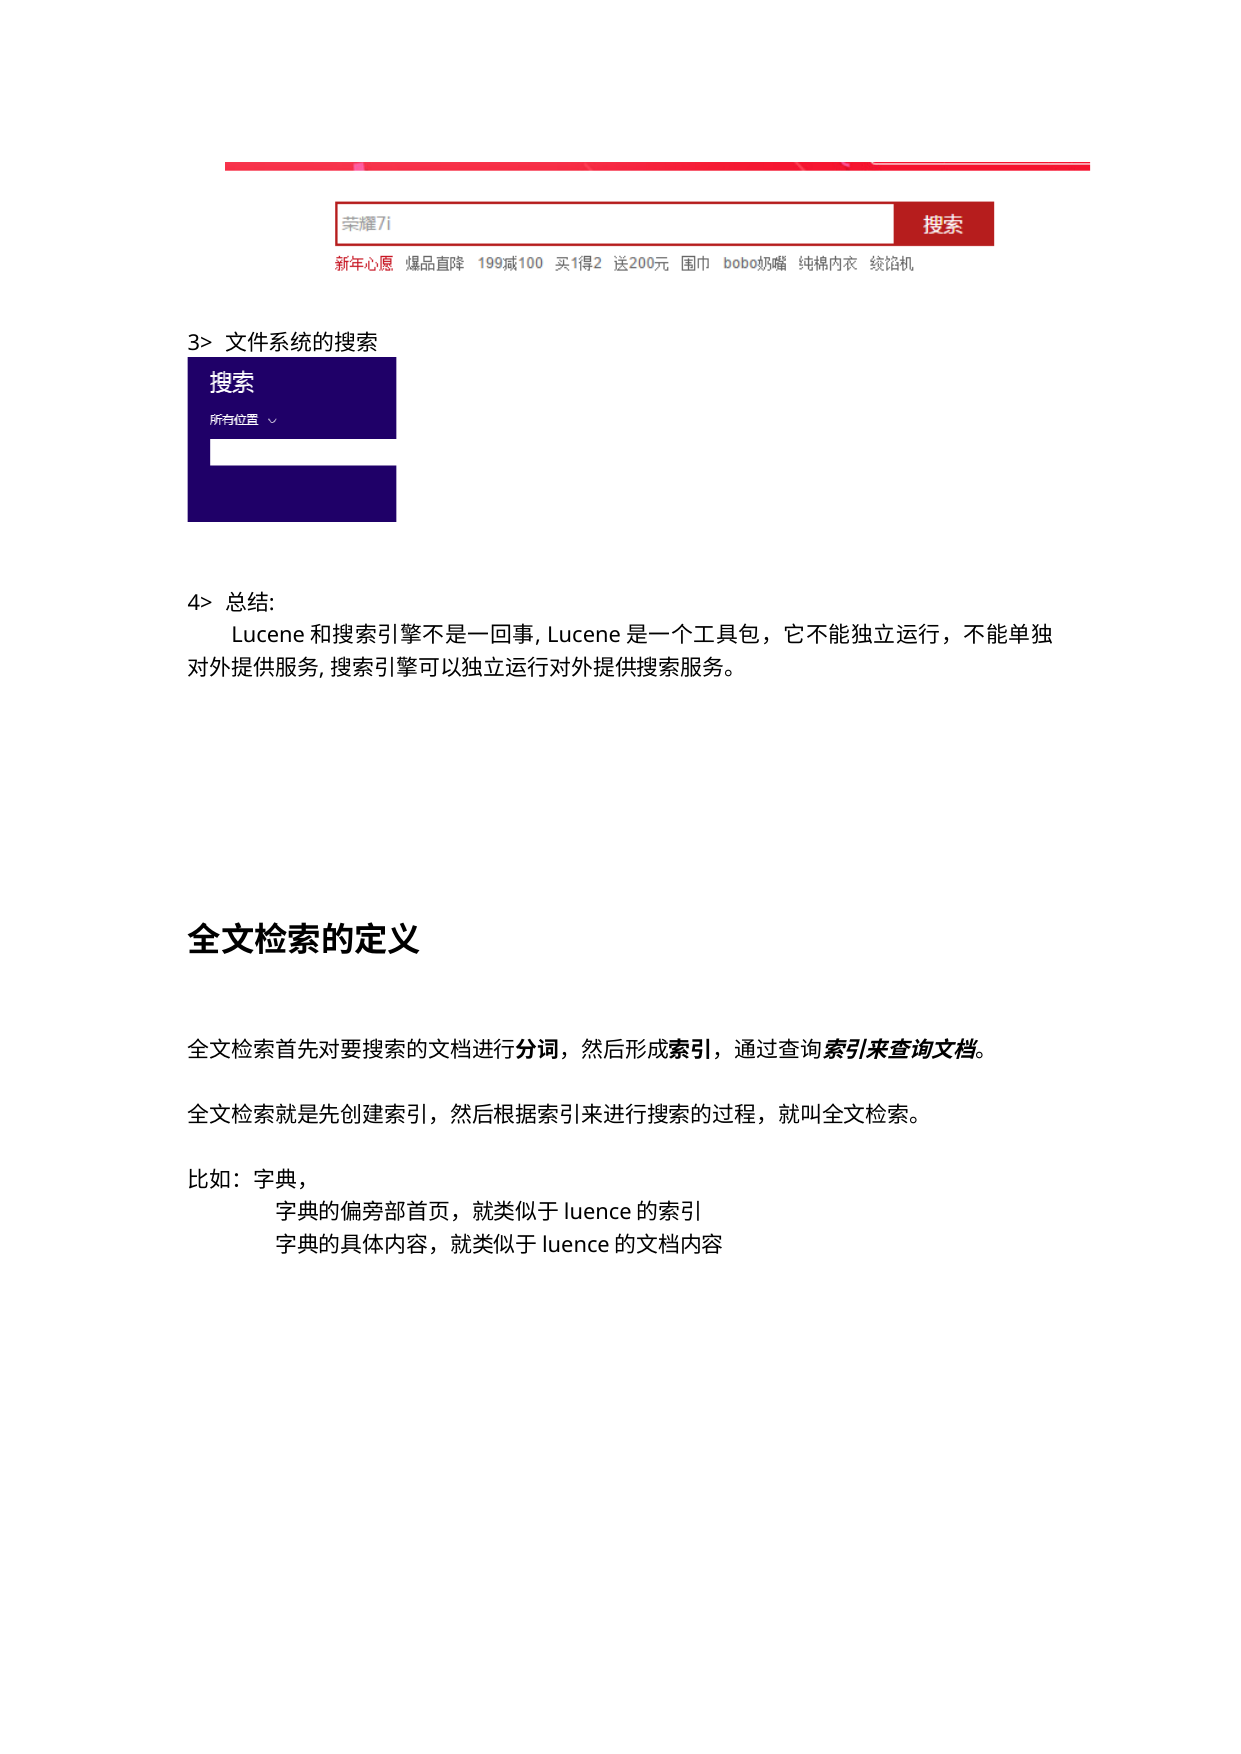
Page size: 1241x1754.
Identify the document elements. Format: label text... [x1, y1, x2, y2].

picture [187, 357, 397, 522]
list 文件系统的搜索 [187, 324, 1053, 357]
subtitle 全文检索的定义 [187, 904, 1053, 969]
text Lucene和搜索引擎不是一回事, Lucene是一个工具包，它不能独立运行，不能单独对外提供服务, 搜索引擎可以独立运行对外提供搜索服务。 [187, 617, 1053, 682]
text 全文检索首先对要搜索的文档进行分词，然后形成索引，通过查询索引来查询文档。 [187, 1031, 1053, 1064]
picture [225, 162, 1091, 293]
text 全文检索就是先创建索引，然后根据索引来进行搜索的过程，就叫全文检索。 [187, 1096, 1053, 1129]
text 字典的偏旁部首页，就类似于luence的索引 [231, 1194, 1053, 1226]
list 总结: [187, 584, 1053, 617]
text 字典的具体内容，就类似于luence的文档内容 [187, 1226, 1053, 1259]
text 比如：字典， [187, 1161, 1053, 1194]
